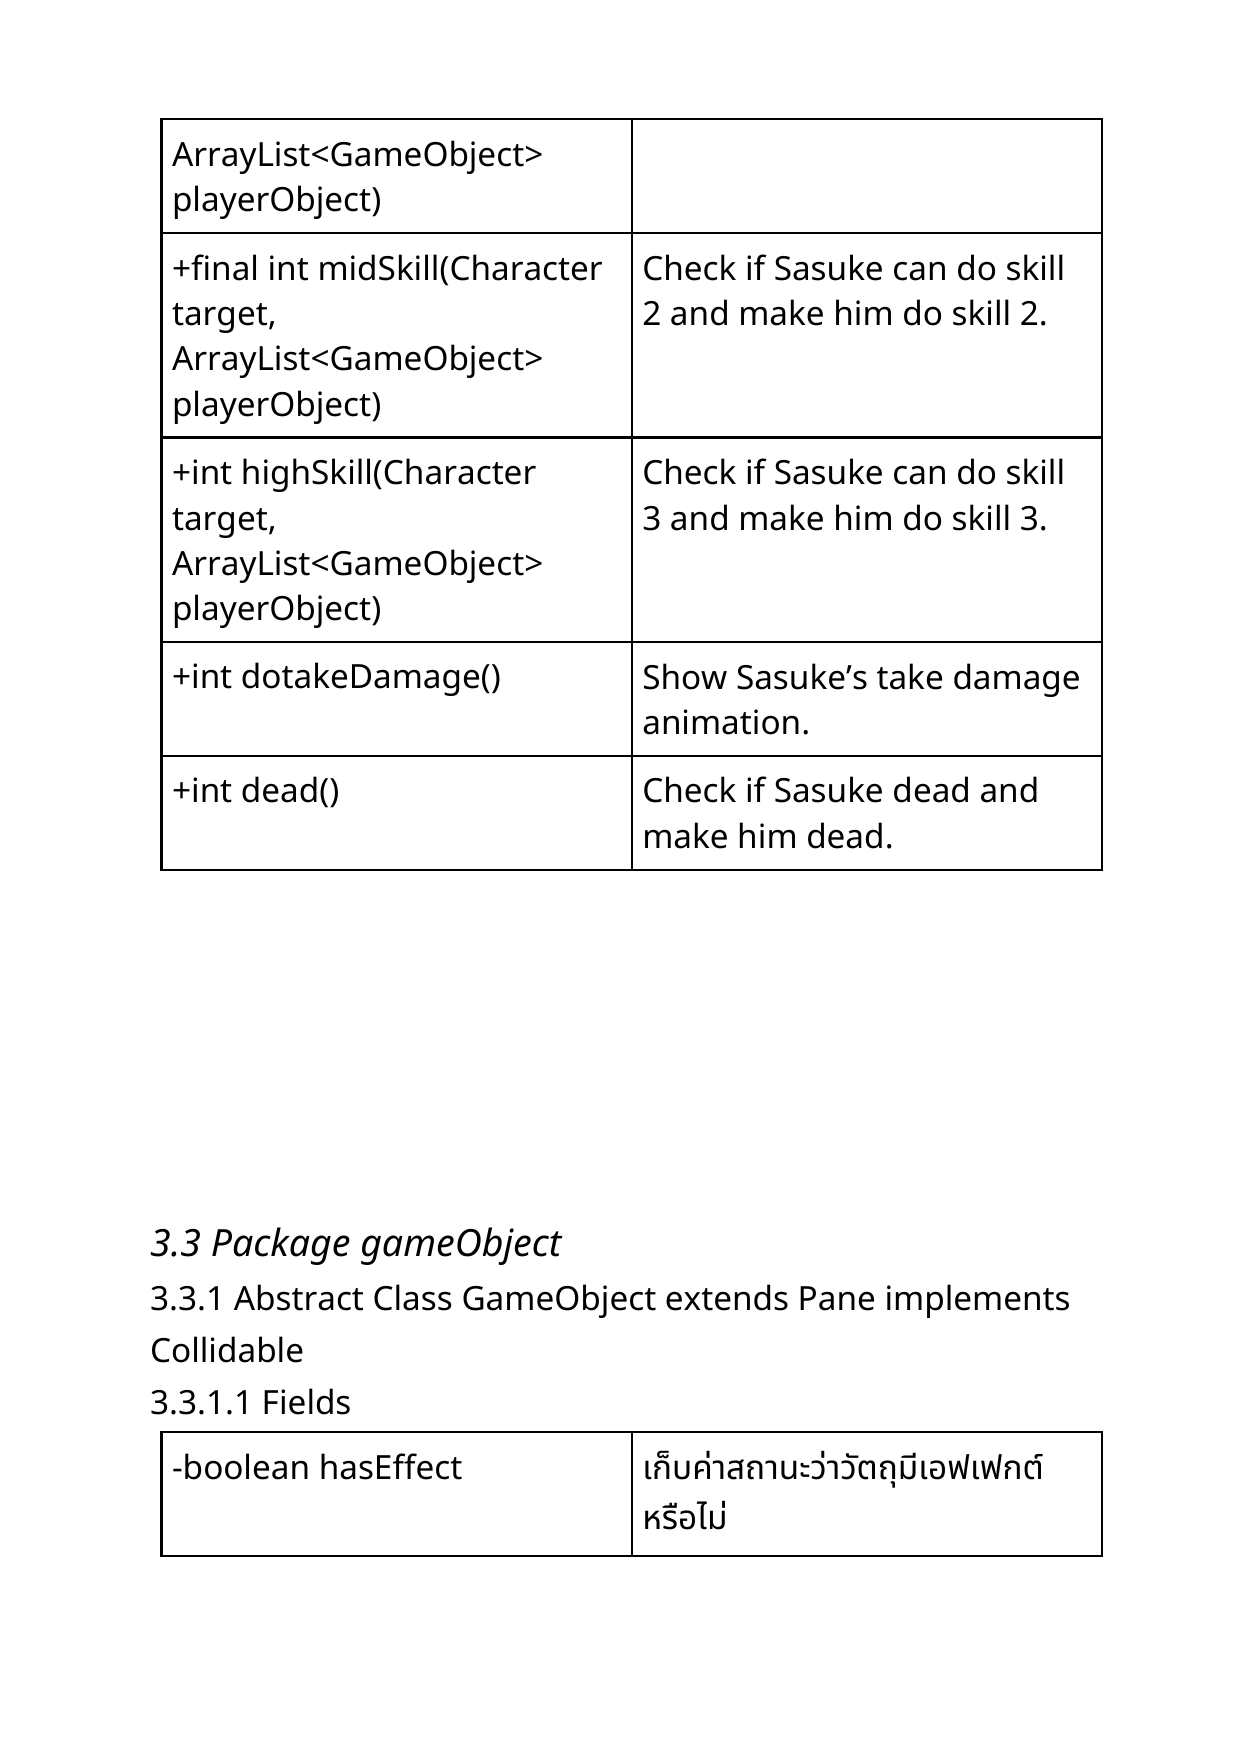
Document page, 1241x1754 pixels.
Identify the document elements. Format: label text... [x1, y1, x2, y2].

table_cell Check if Sasuke dead and make him dead. [633, 757, 1101, 868]
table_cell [163, 120, 631, 232]
table_cell Check if Sasuke can do skill 2 and make him do skill 2. [633, 234, 1101, 436]
table_cell +int dotakeDamage() [163, 643, 631, 755]
text 3.3 Package gameObject [150, 1216, 1090, 1267]
table_header -boolean hasEffect [163, 1433, 631, 1555]
table_cell Check if Sasuke can do skill 3 and make him do skill 3. [633, 439, 1101, 641]
table_cell +int dead() [163, 757, 631, 868]
table_cell Show Sasuke’s take damage animation. [633, 643, 1101, 755]
text 3.3.1 Abstract Class GameObject extends Pane implements Collidable [150, 1274, 1090, 1372]
table_header เก็บค่าสถานะว่าวัตถุมีเอฟเฟกต์หรือไม่ [633, 1433, 1101, 1555]
table_cell +int highSkill(Character target, ArrayList<GameObject> playerObject) [163, 439, 631, 641]
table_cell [633, 120, 1101, 232]
text 3.3.1.1 Fields [150, 1379, 1090, 1424]
table_cell +final int midSkill(Character target, ArrayList<GameObject> playerObject) [163, 234, 631, 436]
